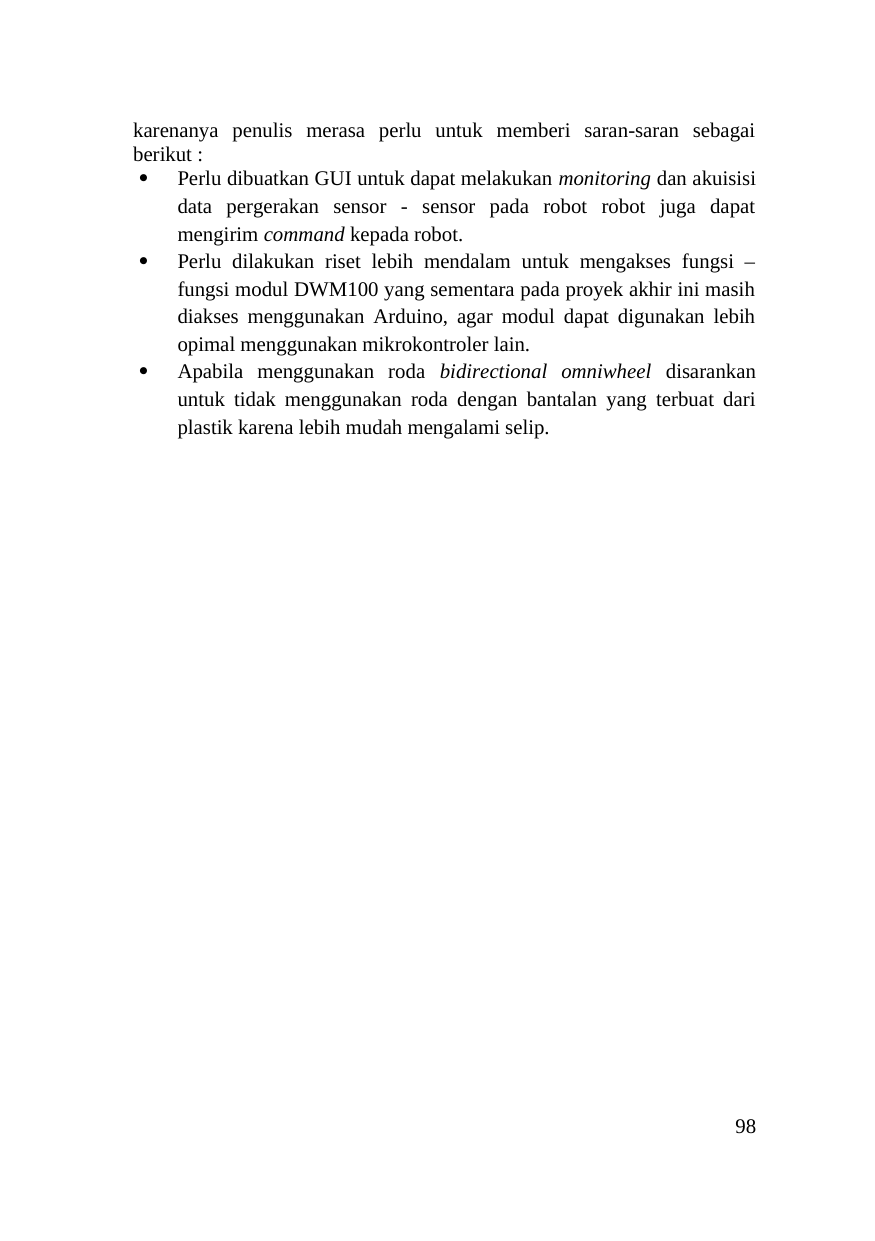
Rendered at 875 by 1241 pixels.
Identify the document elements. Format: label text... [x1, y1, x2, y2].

list Perlu dibuatkan GUI untuk dapat melakukan monitoring dan akuisisi data pergerakan sensor - sensor pada robot robot juga dapat mengirim command kepada robot. [140, 166, 756, 246]
list Perlu dilakukan riset lebih mendalam untuk mengakses fungsi – fungsi modul DWM100 yang sementara pada proyek akhir ini masih diakses menggunakan Arduino, agar modul dapat digunakan lebih opimal menggunakan mikrokontroler lain. [140, 249, 756, 356]
list Apabila menggunakan roda bidirectional omniwheel disarankan untuk tidak menggunakan roda dengan bantalan yang terbuat dari plastik karena lebih mudah mengalami selip. [140, 359, 756, 439]
